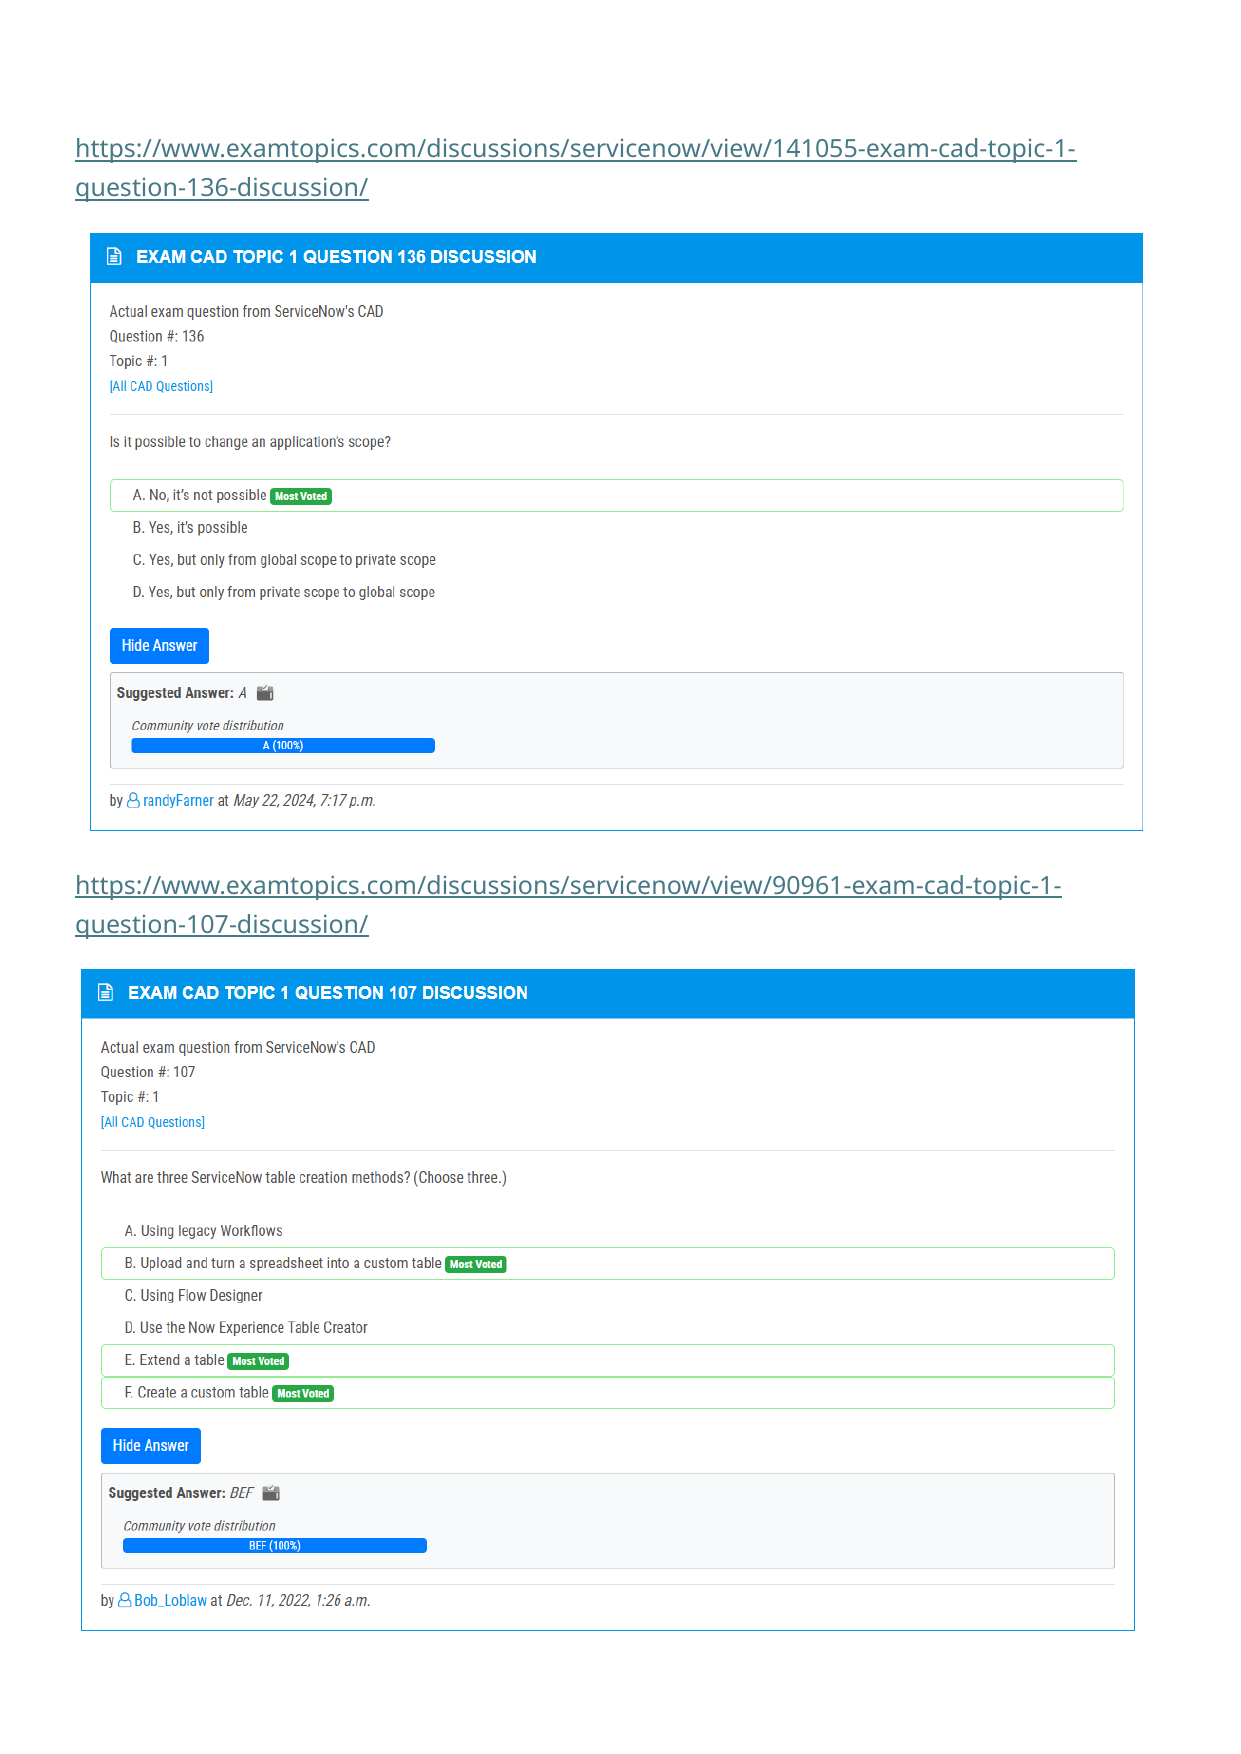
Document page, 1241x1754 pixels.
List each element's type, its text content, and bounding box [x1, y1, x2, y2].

text https://www.examtopics.com/discussions/servicenow/view/90961-exam-cad-topic-1-question-107-discussion/ [75, 867, 1165, 941]
picture [75, 962, 1144, 1644]
text https://www.examtopics.com/discussions/servicenow/view/141055-exam-cad-topic-1-question-136-discussion/ [75, 131, 1165, 204]
picture [75, 225, 1161, 846]
